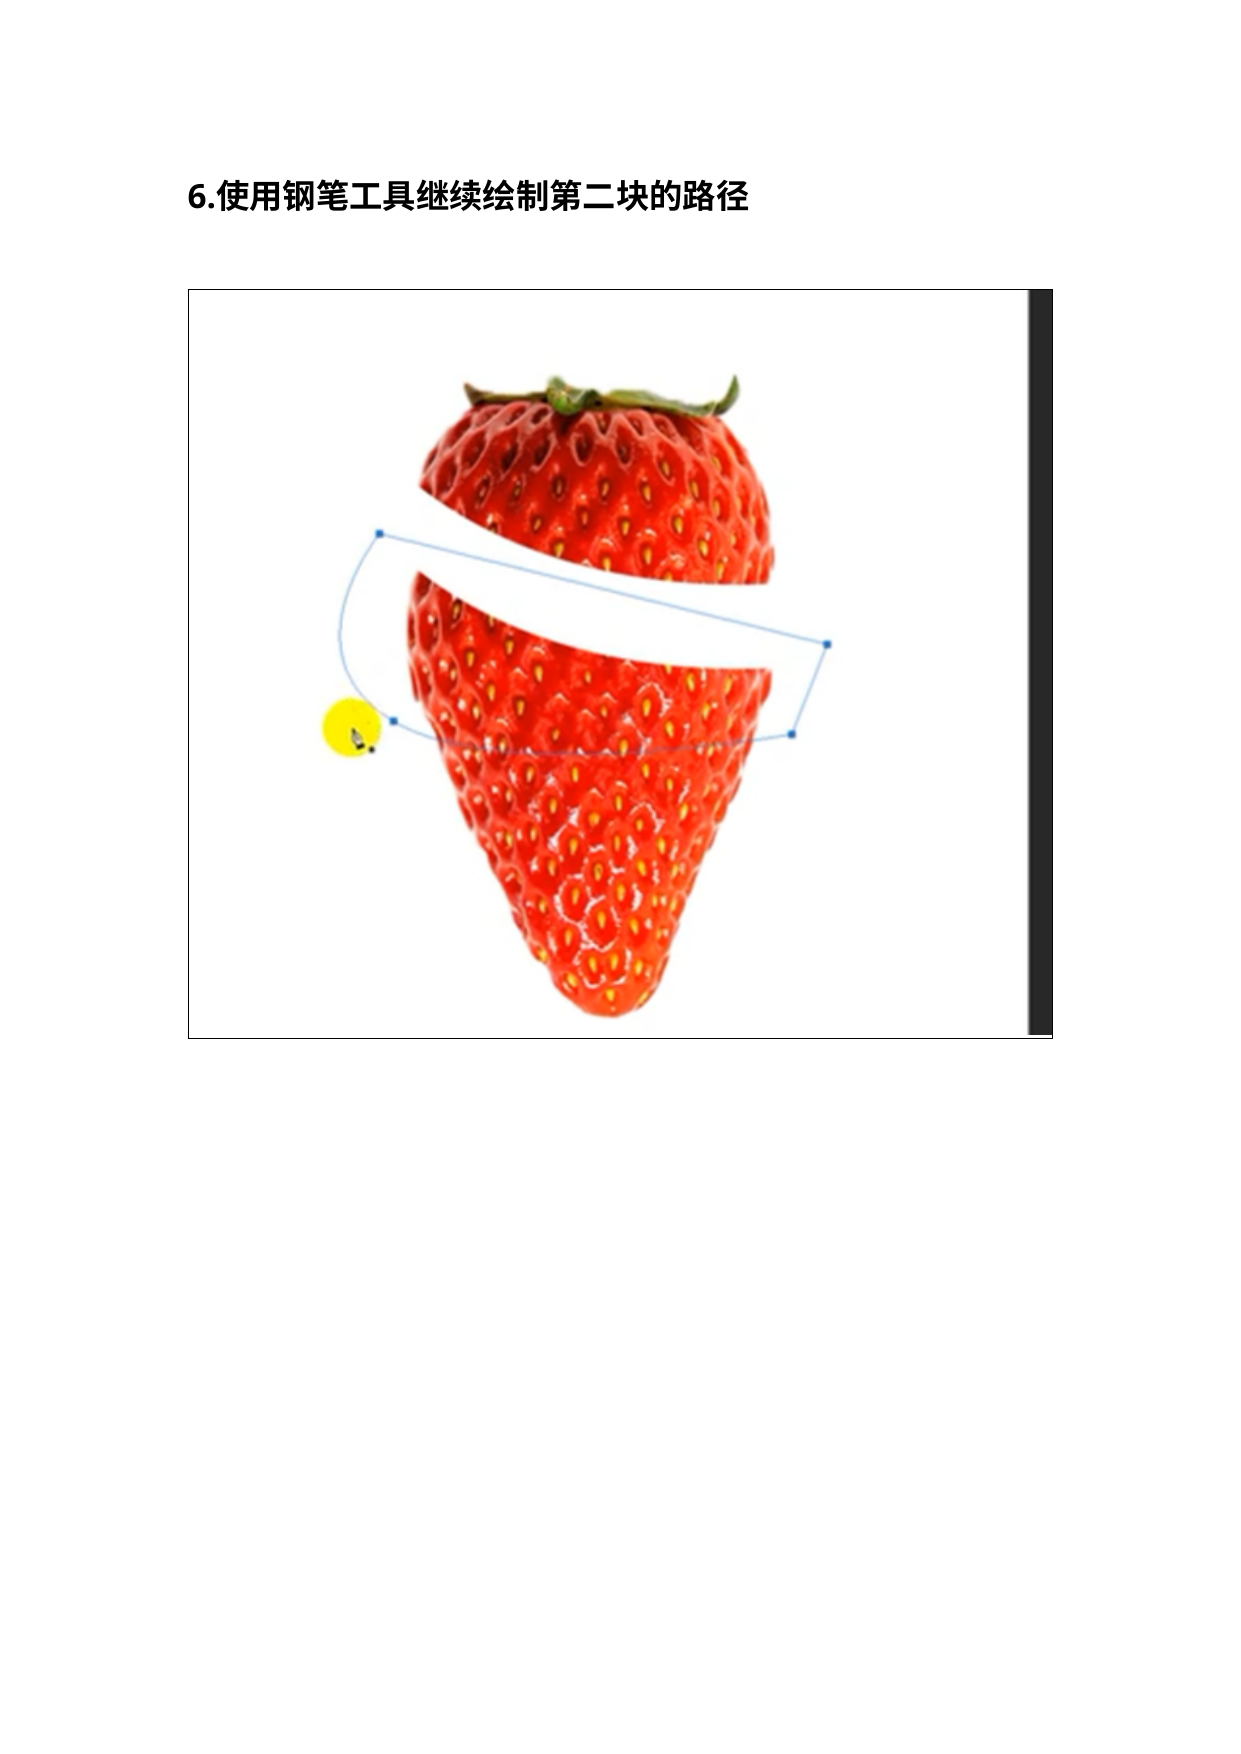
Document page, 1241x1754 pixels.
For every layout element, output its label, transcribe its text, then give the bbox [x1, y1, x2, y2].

picture [199, 290, 1053, 1035]
subtitle 6.使用钢笔工具继续绘制第二块的路径 [187, 162, 1053, 227]
table_header [189, 290, 1052, 1038]
